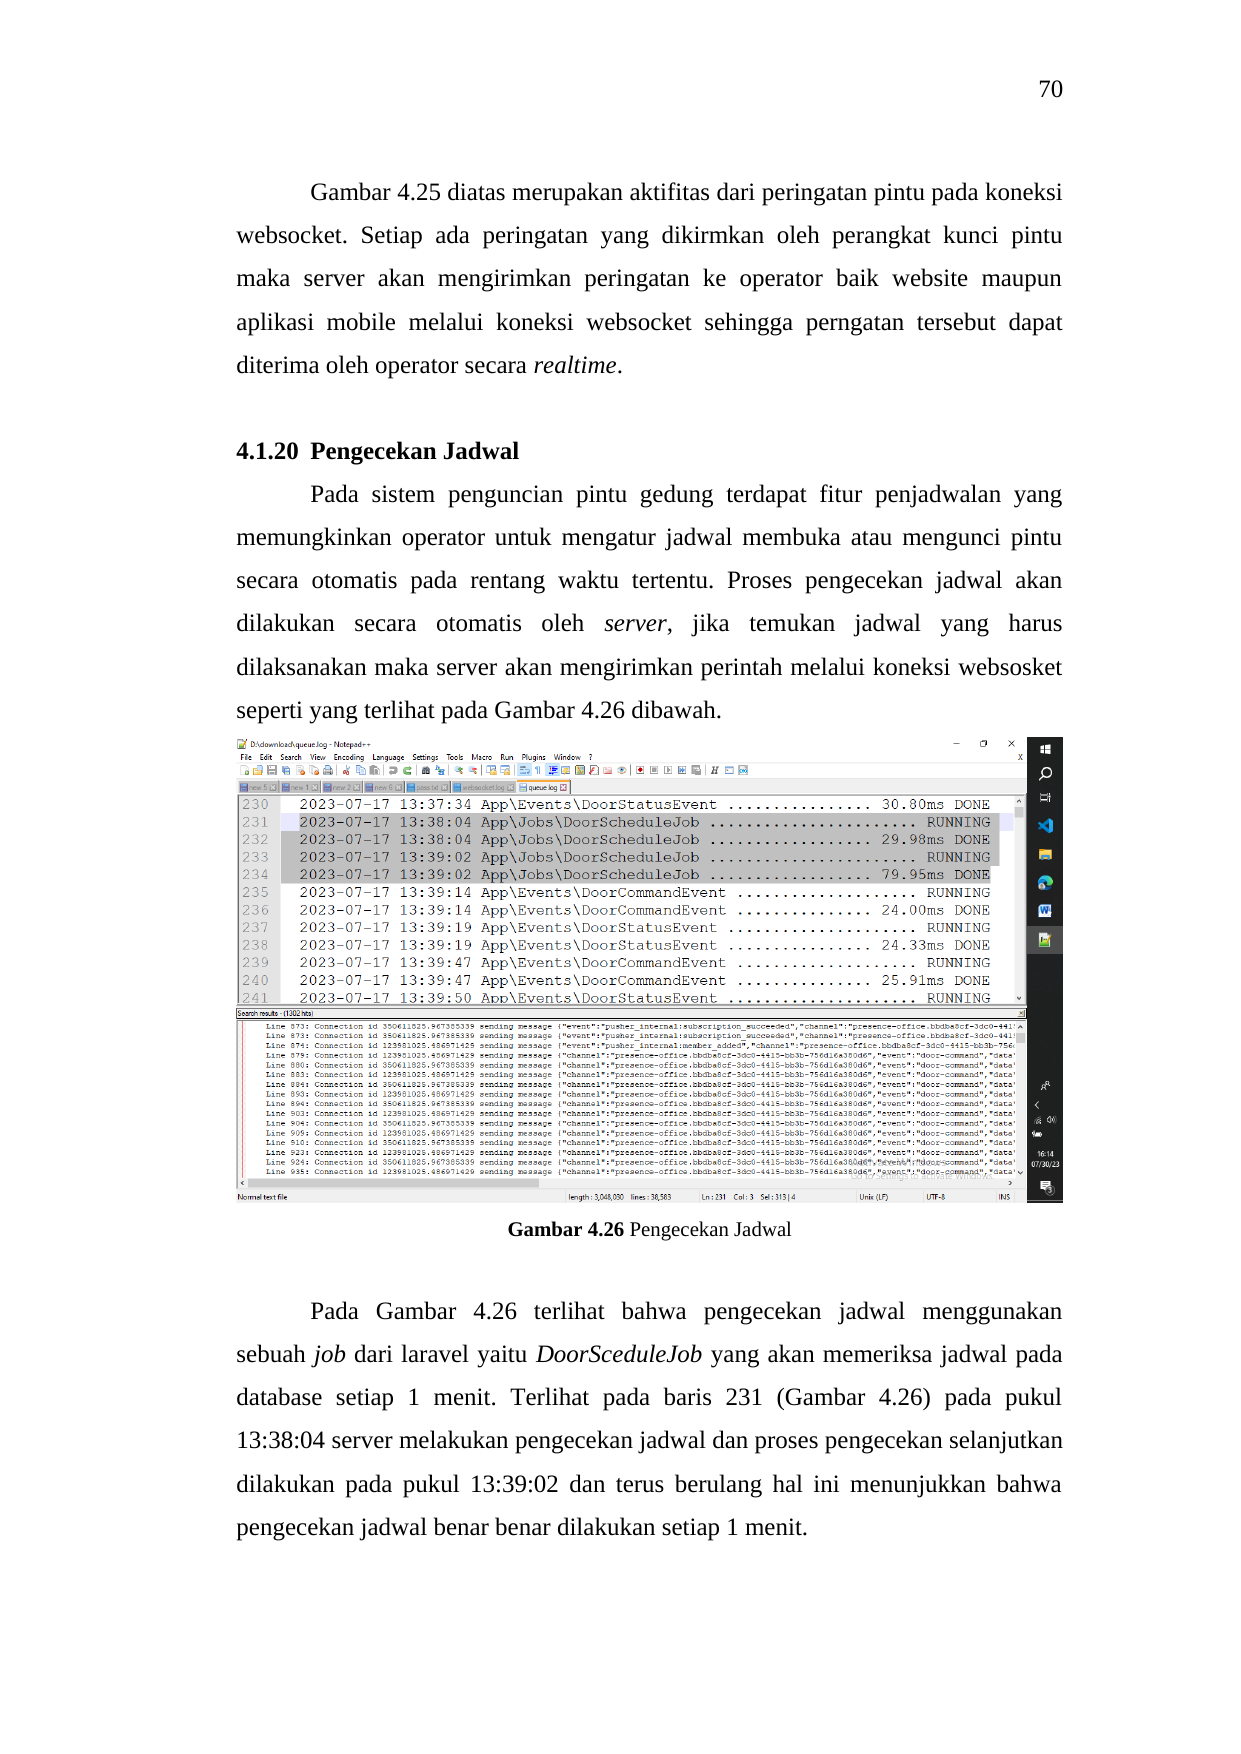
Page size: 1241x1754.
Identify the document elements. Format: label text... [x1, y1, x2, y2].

picture [236, 737, 1063, 1203]
text Gambar 4.26 Pengecekan Jadwal [236, 1217, 1063, 1241]
text Gambar 4.25 diatas merupakan aktifitas dari peringatan pintu pada koneksi websocket. Setiap ada peringatan yang dikirmkan oleh perangkat kunci pintu maka server akan mengirimkan peringatan ke operator baik website maupun aplikasi mobile melalui koneksi websocket sehingga perngatan tersebut dapat diterima oleh operator secara realtime. [236, 177, 1063, 378]
text Pengecekan Jadwal [236, 436, 1063, 465]
text Pada sistem penguncian pintu gedung terdapat fitur penjadwalan yang memungkinkan operator untuk mengatur jadwal membuka atau mengunci pintu secara otomatis pada rentang waktu tertentu. Proses pengecekan jadwal akan dilakukan secara otomatis oleh server, jika temukan jadwal yang harus dilaksanakan maka server akan mengirimkan perintah melalui koneksi websosket seperti yang terlihat pada Gambar 4.26 dibawah. [236, 479, 1063, 723]
text Pada Gambar 4.26 terlihat bahwa pengecekan jadwal menggunakan sebuah job dari laravel yaitu DoorSceduleJob yang akan memeriksa jadwal pada database setiap 1 menit. Terlihat pada baris 231 (Gambar 4.26) pada pukul 13:38:04 server melakukan pengecekan jadwal dan proses pengecekan selanjutkan dilakukan pada pukul 13:39:02 dan terus berulang hal ini menunjukkan bahwa pengecekan jadwal benar benar dilakukan setiap 1 menit. [236, 1296, 1063, 1541]
